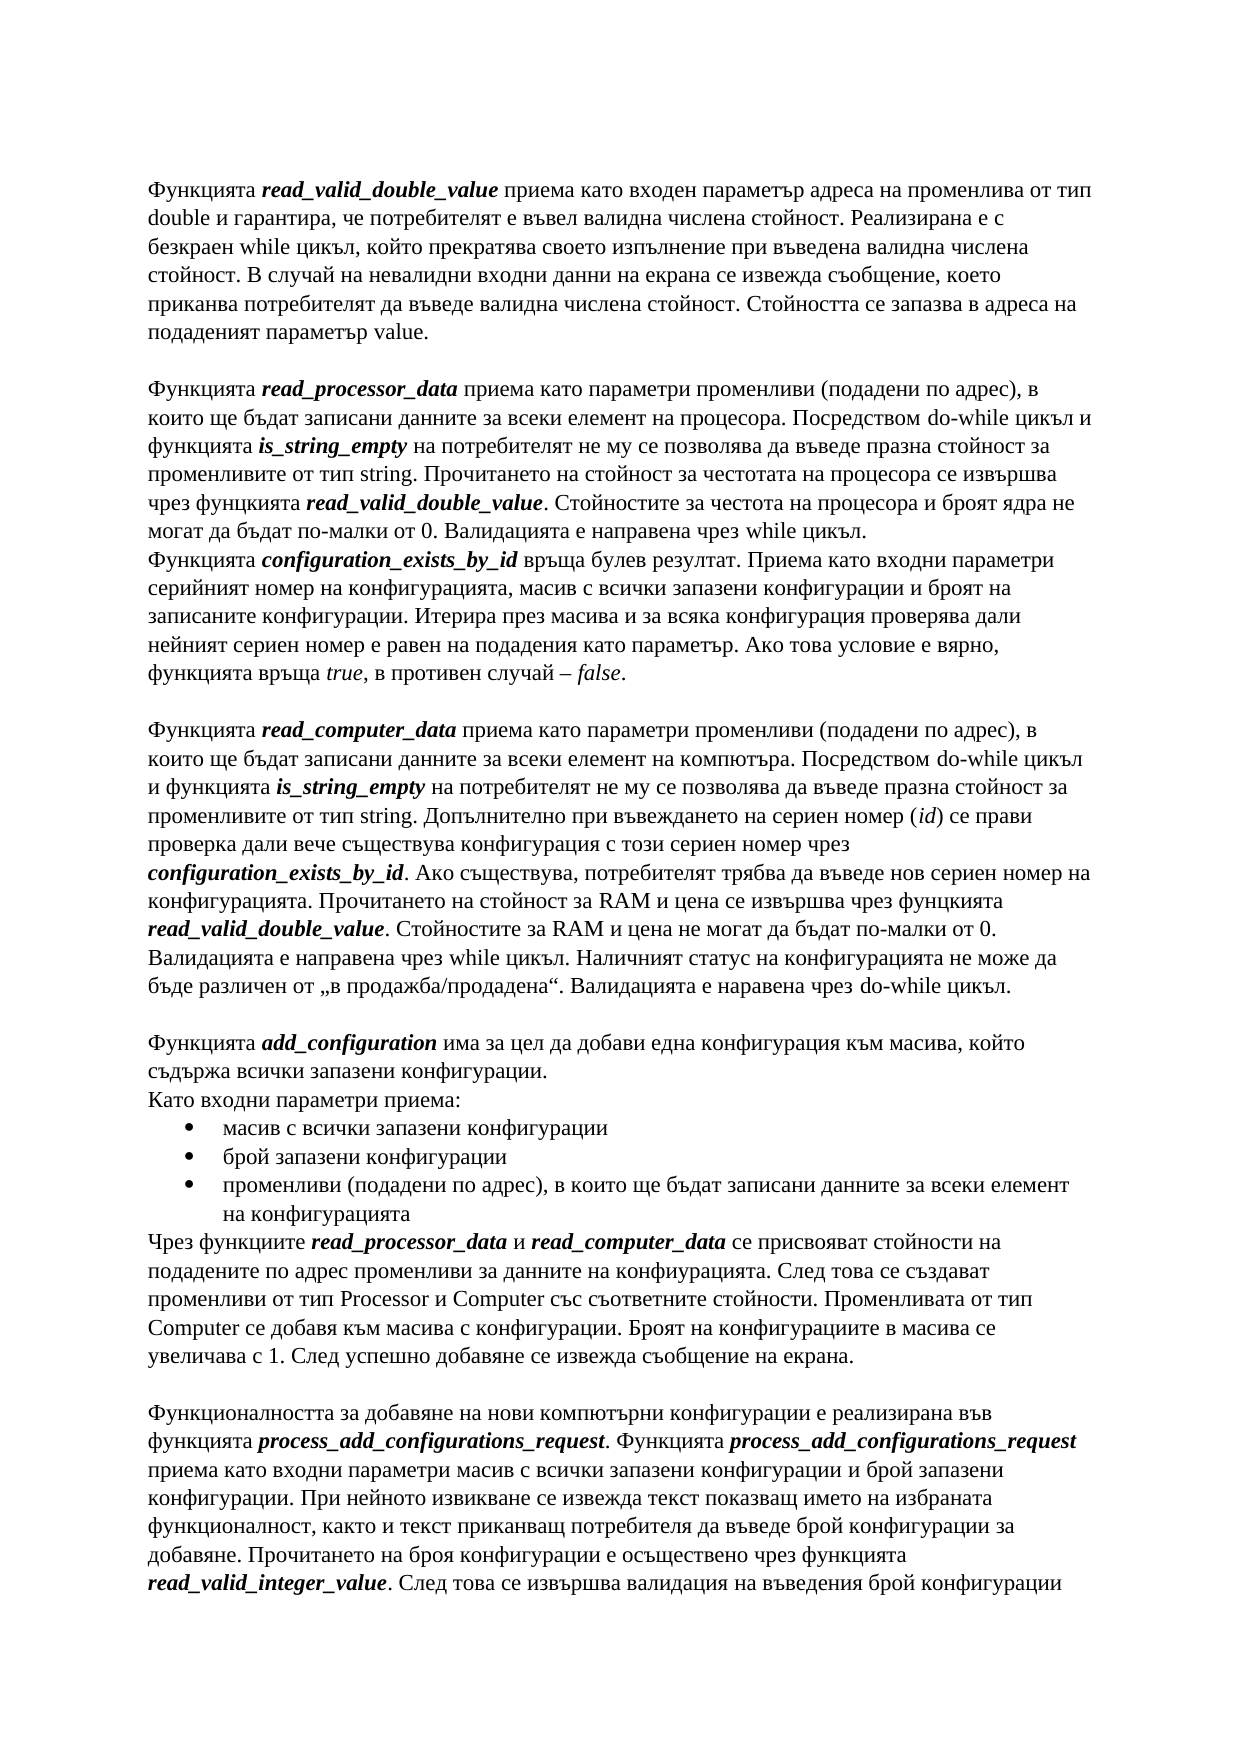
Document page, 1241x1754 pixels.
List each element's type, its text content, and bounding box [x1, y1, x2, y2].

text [148, 1399, 1093, 1596]
text Функцията add_configuration има за цел да добави една конфигурация към масива, който съдържа всички запазени конфигурации. [148, 1029, 1093, 1084]
text Функцията read_computer_data приема като параметри променливи (подадени по адрес), в които ще бъдат записани данните за всеки елемент на компютъра. Посредством do-while цикъл и функцията is_string_empty на потребителят не му се позволява да въведе празна стойност за променливите от тип string. Допълнително при въвеждането на сериен номер (id) се прави проверка дали вече съществува конфигурация с този сериен номер чрез configuration_exists_by_id. Ако съществува, потребителят трябва да въведе нов сериен номер на конфигурацията. Прочитането на стойност за RAM и цена се извършва чрез фунцкията read_valid_double_value. Стойностите за RAM и цена не могат да бъдат по-малки от 0. Валидацията е направена чрез while цикъл. Наличният статус на конфигурацията не може да бъде различен от „в продажба/продадена“. Валидацията е наравена чрез do-while цикъл. [148, 716, 1093, 999]
text Функцията read_processor_data приема като параметри променливи (подадени по адрес), в които ще бъдат записани данните за всеки елемент на процесора. Посредством do-while цикъл и функцията is_string_empty на потребителят не му се позволява да въведе празна стойност за променливите от тип string. Прочитането на стойност за честотата на процесора се извършва чрез фунцкията read_valid_double_value. Стойностите за честота на процесора и броят ядра не могат да бъдат по-малки от 0. Валидацията е направена чрез while цикъл. [148, 375, 1093, 544]
list променливи (подадени по адрес), в които ще бъдат записани данните за всеки елемент на конфигурацията [185, 1171, 1093, 1226]
list брой запазени конфигурации [185, 1143, 1093, 1169]
text Функцията read_valid_double_value приема като входен параметър адреса на променлива от тип double и гарантира, че потребителят е въвел валидна числена стойност. Реализирана е с безкраен while цикъл, който прекратява своето изпълнение при въведена валидна числена стойност. В случай на невалидни входни данни на екрана се извежда съобщение, което приканва потребителят да въведе валидна числена стойност. Стойността се запазва в адреса на подаденият параметър value. [148, 176, 1093, 344]
text Чрез функциите read_processor_data и read_computer_data се присвояват стойности на подадените по адрес променливи за данните на конфиурацията. След това се създават променливи от тип Processor и Computer със съответните стойности. Променливата от тип Computer се добавя към масива с конфигурации. Броят на конфигурациите в масива се увеличава с 1. След успешно добавяне се извежда съобщение на екрана. [148, 1228, 1093, 1368]
text Функцията configuration_exists_by_id връща булев резултат. Приема като входни параметри серийният номер на конфигурацията, масив с всички запазени конфигурации и броят на записаните конфигурации. Итерира през масива и за всяка конфигурация проверява дали нейният сериен номер е равен на подадения като параметър. Ако това условие е вярно, функцията връща true, в противен случай – false. [148, 546, 1093, 686]
list масив с всички запазени конфигурации [185, 1114, 1093, 1141]
text Като входни параметри приема: [148, 1086, 1093, 1112]
